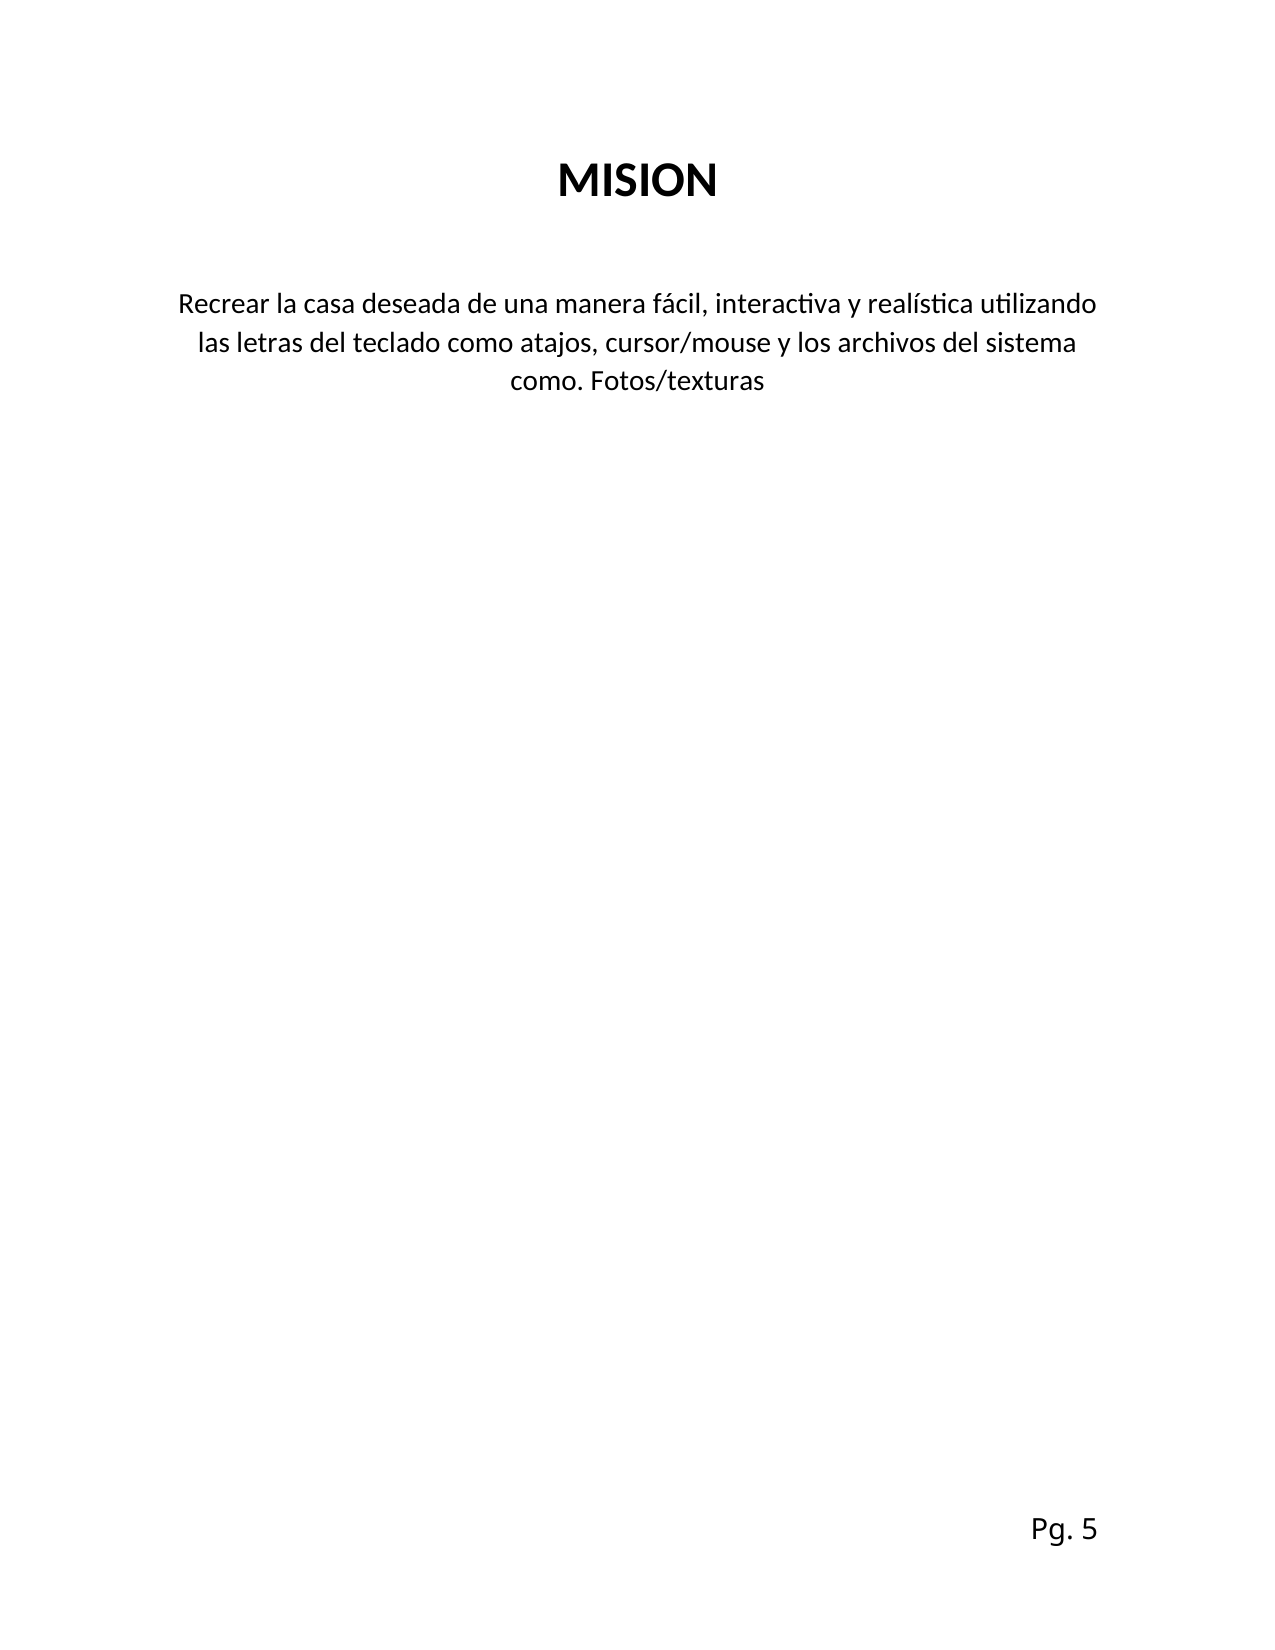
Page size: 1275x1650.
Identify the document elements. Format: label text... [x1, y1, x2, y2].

text Recrear la casa deseada de una manera fácil, interactiva y realística utilizando las letras del teclado como atajos, cursor/mouse y los archivos del sistema como. Fotos/texturas [177, 285, 1098, 398]
text MISION [177, 148, 1098, 209]
